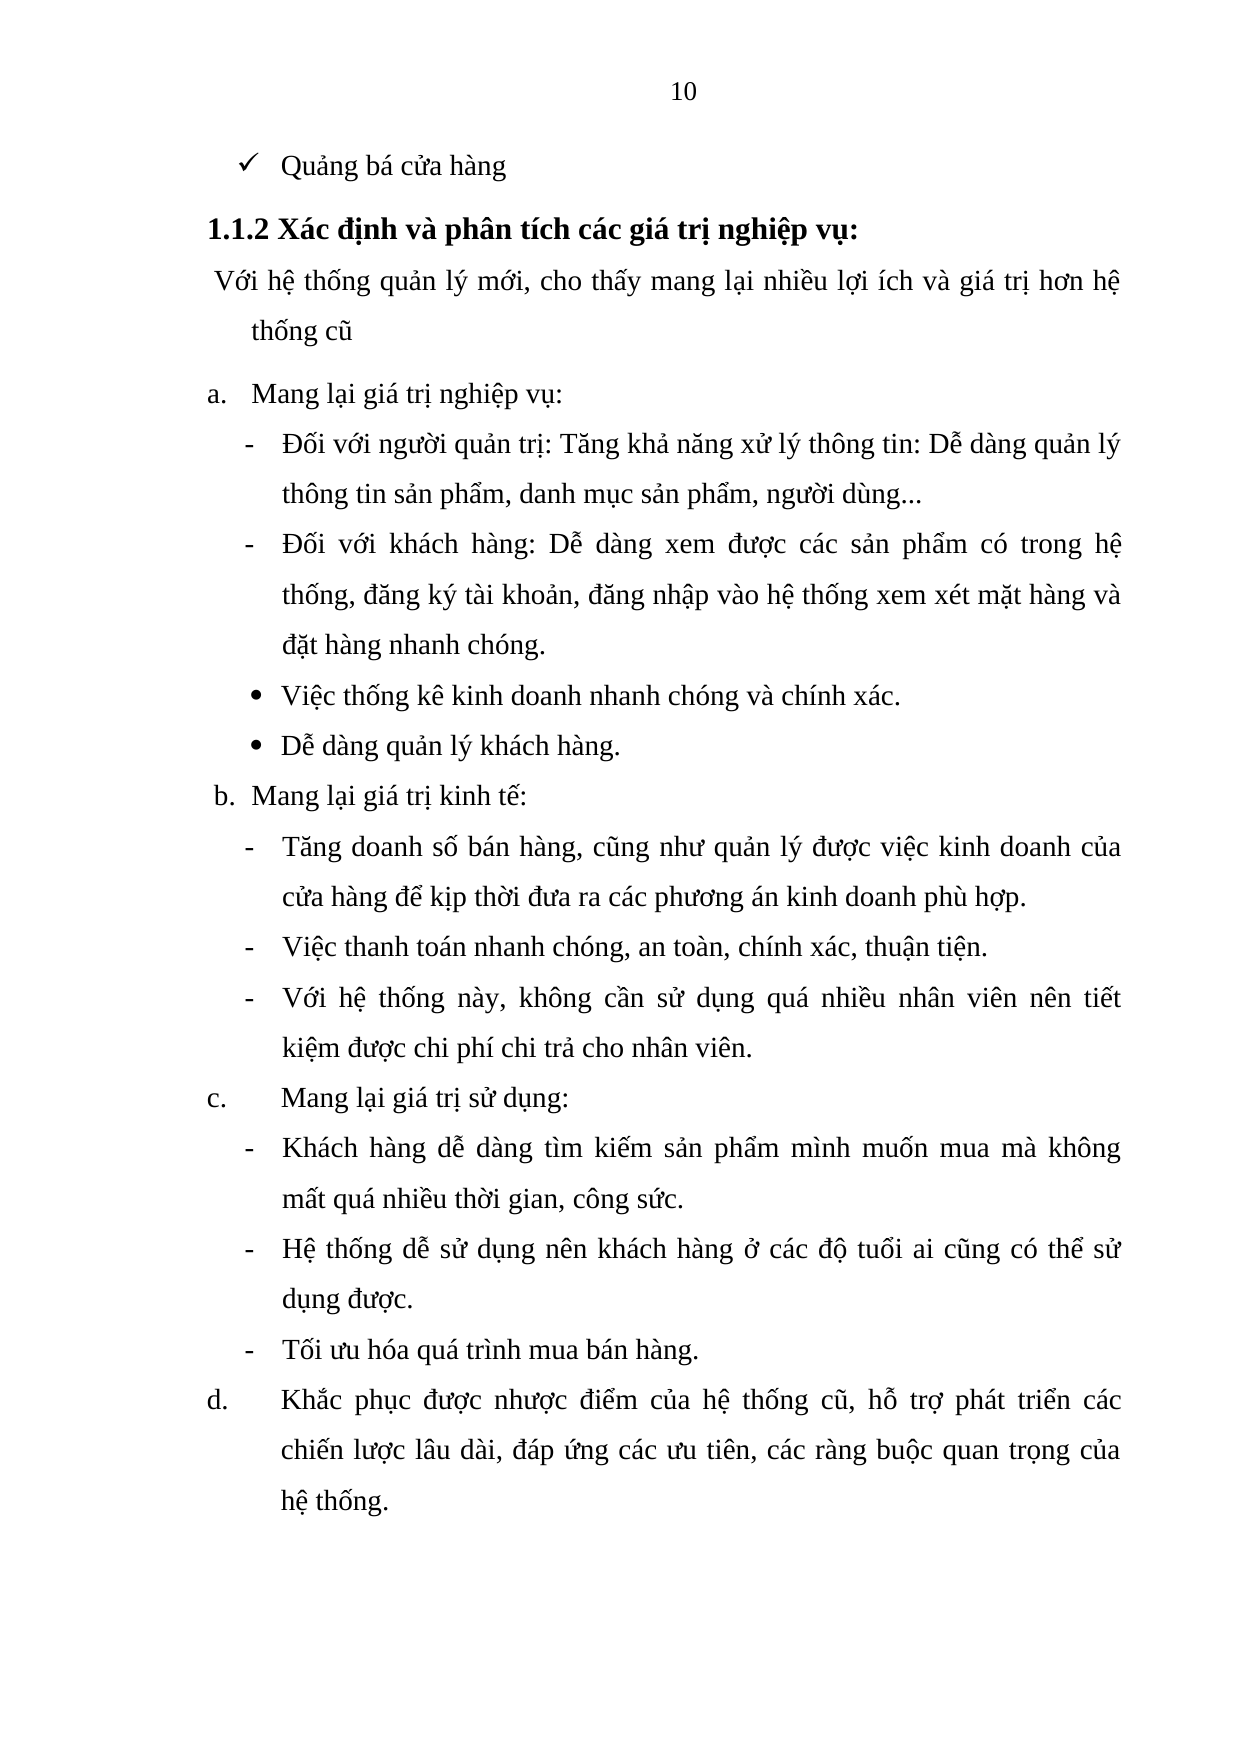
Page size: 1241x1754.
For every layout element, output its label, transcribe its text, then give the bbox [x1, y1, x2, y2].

list Mang lại giá trị sử dụng: [207, 1080, 1122, 1114]
list Dễ dàng quản lý khách hàng. [251, 728, 1122, 762]
list Tối ưu hóa quá trình mua bán hàng. [244, 1332, 1122, 1365]
list Hệ thống dễ sử dụng nên khách hàng ở các độ tuổi ai cũng có thể sử dụng được. [244, 1231, 1122, 1315]
list Việc thanh toán nhanh chóng, an toàn, chính xác, thuận tiện. [244, 929, 1122, 963]
list Với hệ thống này, không cần sử dụng quá nhiều nhân viên nên tiết kiệm được chi phí chi trả cho nhân viên. [244, 980, 1122, 1063]
list Quảng bá cửa hàng [236, 148, 1122, 181]
list Tăng doanh số bán hàng, cũng như quản lý được việc kinh doanh của cửa hàng để kịp thời đưa ra các phương án kinh doanh phù hợp. [244, 829, 1122, 913]
list Đối với khách hàng: Dễ dàng xem được các sản phẩm có trong hệ thống, đăng ký tài khoản, đăng nhập vào hệ thống xem xét mặt hàng và đặt hàng nhanh chóng. [244, 527, 1122, 661]
subtitle 1.1.2 Xác định và phân tích các giá trị nghiệp vụ: [207, 211, 1122, 247]
list Mang lại giá trị nghiệp vụ: [207, 376, 1122, 409]
list Mang lại giá trị kinh tế: [214, 778, 1122, 812]
list Việc thống kê kinh doanh nhanh chóng và chính xác. [251, 678, 1122, 711]
list Đối với người quản trị: Tăng khả năng xử lý thông tin: Dễ dàng quản lý thông tin sản phẩm, danh mục sản phẩm, người dùng... [244, 426, 1122, 510]
list Khách hàng dễ dàng tìm kiếm sản phẩm mình muốn mua mà không mất quá nhiều thời gian, công sức. [244, 1131, 1122, 1214]
list Khắc phục được nhược điểm của hệ thống cũ, hỗ trợ phát triển các chiến lược lâu dài, đáp ứng các ưu tiên, các ràng buộc quan trọng của hệ thống. [207, 1382, 1122, 1516]
text Với hệ thống quản lý mới, cho thấy mang lại nhiều lợi ích và giá trị hơn hệ thống cũ [214, 263, 1122, 346]
